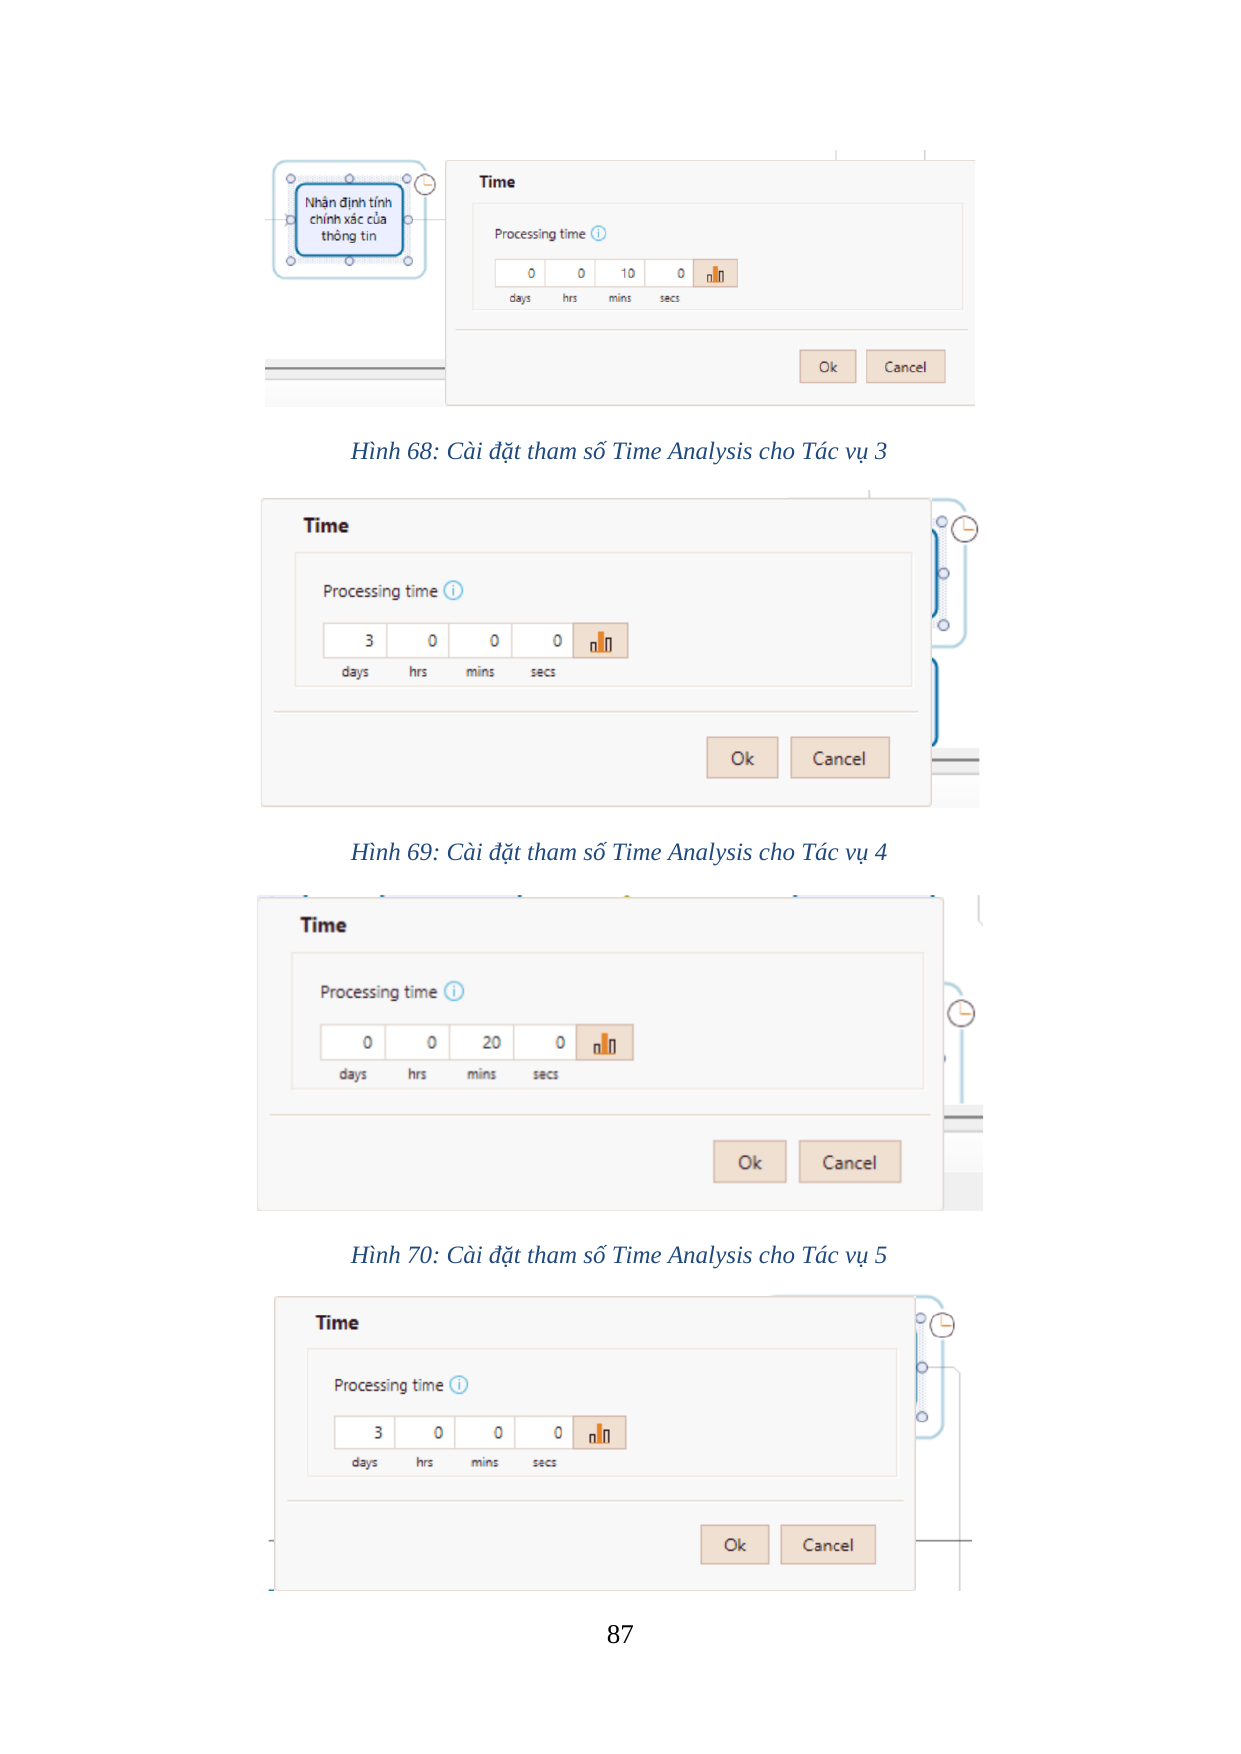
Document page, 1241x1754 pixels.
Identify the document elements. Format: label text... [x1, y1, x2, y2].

picture [268, 1294, 972, 1591]
picture [265, 150, 976, 407]
picture [260, 490, 980, 808]
text Hình 69: Cài đặt tham số Time Analysis cho Tác vụ 4 [150, 837, 1090, 866]
text Hình 70: Cài đặt tham số Time Analysis cho Tác vụ 5 [150, 1240, 1090, 1269]
picture [257, 895, 984, 1211]
